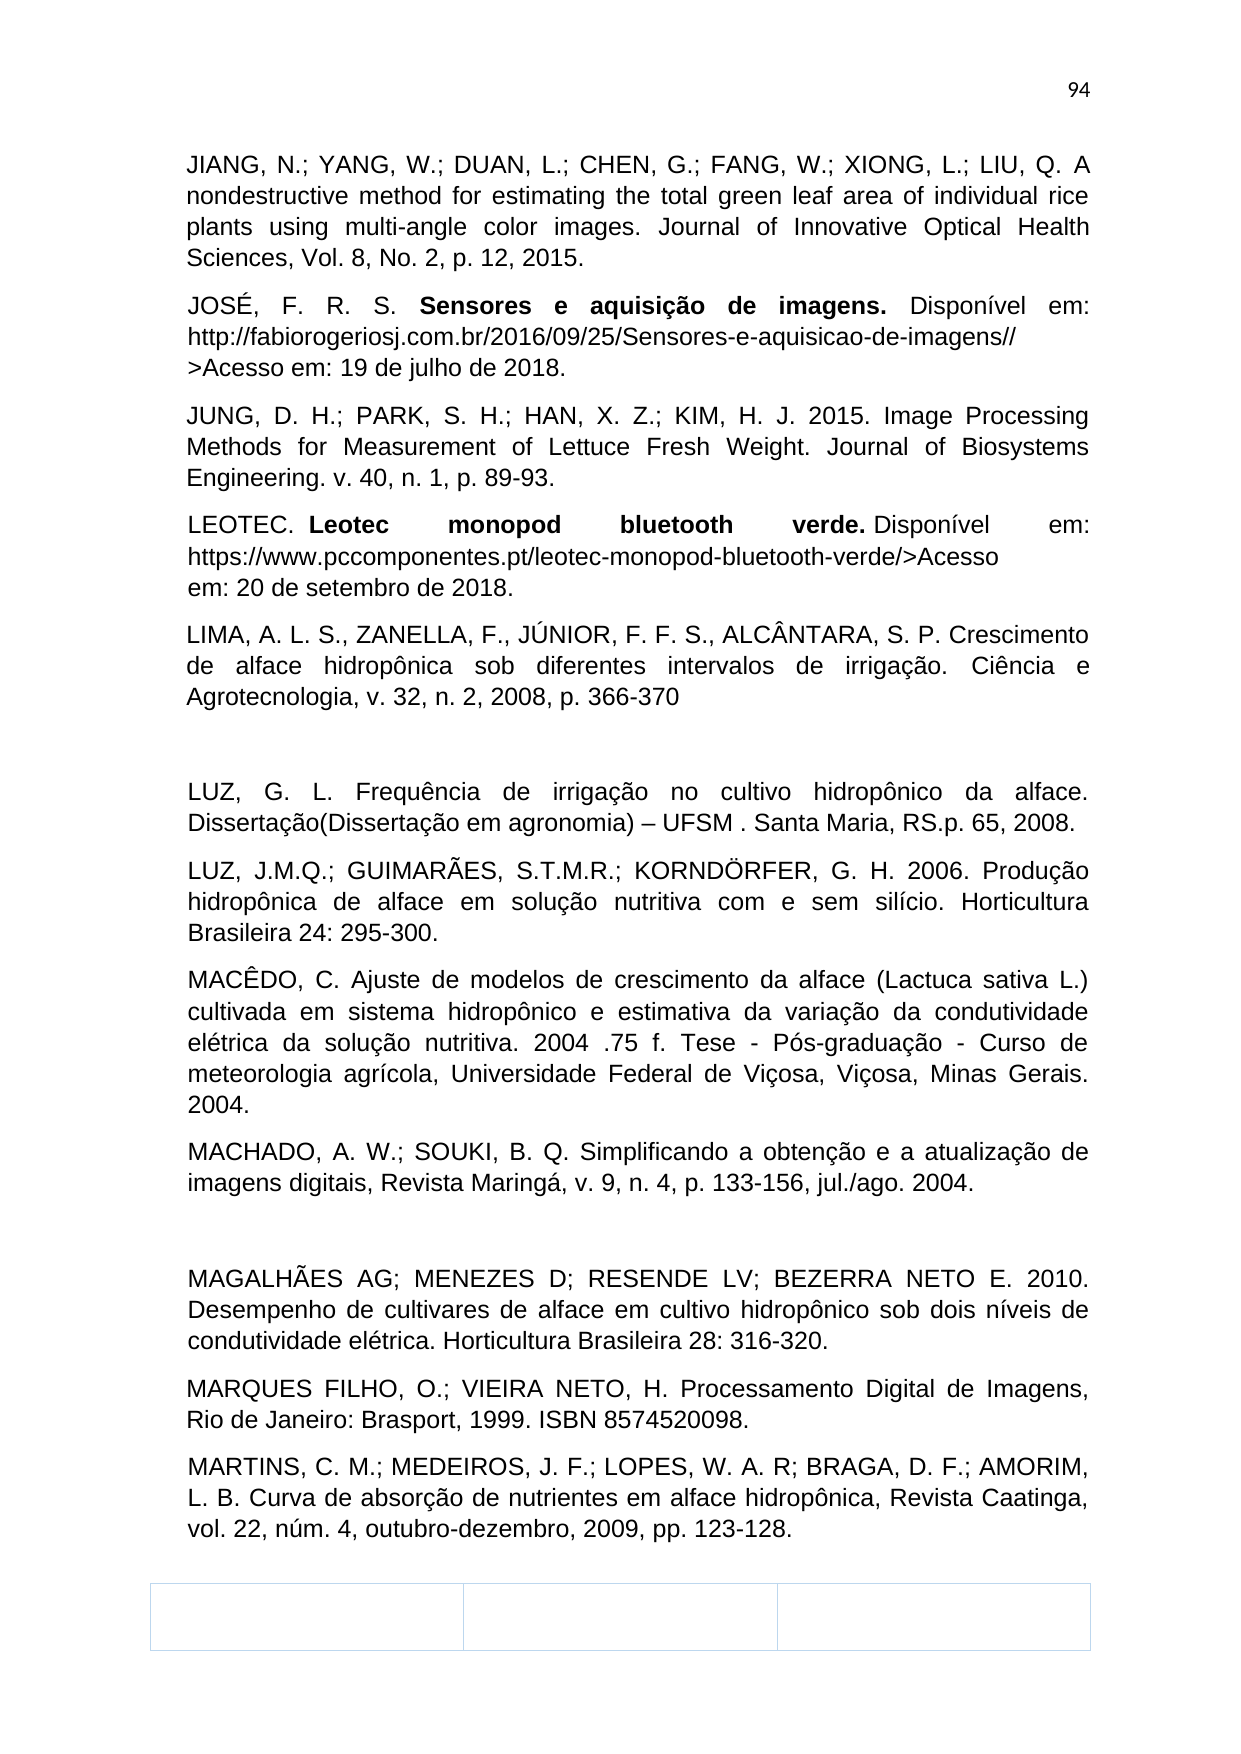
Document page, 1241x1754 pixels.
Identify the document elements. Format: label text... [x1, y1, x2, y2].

text JOSÉ, F. R. S. Sensores e aquisição de imagens. Disponível em: http://fabiorogeriosj.com.br/2016/09/25/Sensores-e-aquisicao-de-imagens//>Acesso em: 19 de julho de 2018. [187, 291, 1090, 382]
text MARQUES FILHO, O.; VIEIRA NETO, H. Processamento Digital de Imagens, Rio de Janeiro: Brasport, 1999. ISBN 8574520098. [186, 1373, 1090, 1433]
text LUZ, J.M.Q.; GUIMARÃES, S.T.M.R.; KORNDÖRFER, G. H. 2006. Produção hidropônica de alface em solução nutritiva com e sem silício. Horticultura Brasileira 24: 295-300. [187, 856, 1090, 946]
text JIANG, N.; YANG, W.; DUAN, L.; CHEN, G.; FANG, W.; XIONG, L.; LIU, Q. A nondestructive method for estimating the total green leaf area of individual rice plants using multi-angle color images. Journal of Innovative Optical Health Sciences, Vol. 8, No. 2, p. 12, 2015. [186, 150, 1090, 181]
text JIANG, N.; YANG, W.; DUAN, L.; CHEN, G.; FANG, W.; XIONG, L.; LIU, Q. A nondestructive method for estimating the total green leaf area of individual rice plants using multi-angle color images. Journal of Innovative Optical Health Sciences, Vol. 8, No. 2, p. 12, 2015. [186, 210, 1090, 272]
text JUNG, D. H.; PARK, S. H.; HAN, X. Z.; KIM, H. J. 2015. Image Processing Methods for Measurement of Lettuce Fresh Weight. Journal of Biosystems Engineering. v. 40, n. 1, p. 89-93. [186, 401, 1090, 491]
text MAGALHÃES AG; MENEZES D; RESENDE LV; BEZERRA NETO E. 2010. Desempenho de cultivares de alface em cultivo hidropônico sob dois níveis de condutividade elétrica. Horticultura Brasileira 28: 316-320. [187, 1264, 1090, 1354]
text LIMA, A. L. S., ZANELLA, F., JÚNIOR, F. F. S., ALCÂNTARA, S. P. Crescimento de alface hidropônica sob diferentes intervalos de irrigação. Ciência e Agrotecnologia, v. 32, n. 2, 2008, p. 366-370 [186, 620, 1090, 711]
text LEOTEC. Leotec monopod bluetooth verde. Disponível em: https://www.pccomponentes.pt/leotec-monopod-bluetooth-verde/>Acesso em: 20 de setembro de 2018. [187, 510, 1090, 601]
text MACÊDO, C. Ajuste de modelos de crescimento da alface (Lactuca sativa L.) cultivada em sistema hidropônico e estimativa da variação da condutividade elétrica da solução nutritiva. 2004 .75 f. Tese - Pós-graduação - Curso de meteorologia agrícola, Universidade Federal de Viçosa, Viçosa, Minas Gerais. 2004. [187, 965, 1090, 1118]
text MACHADO, A. W.; SOUKI, B. Q. Simplificando a obtenção e a atualização de imagens digitais, Revista Maringá, v. 9, n. 4, p. 133-156, jul./ago. 2004. [187, 1137, 1090, 1197]
text LUZ, G. L. Frequência de irrigação no cultivo hidropônico da alface. Dissertação(Dissertação em agronomia) – UFSM . Santa Maria, RS.p. 65, 2008. [187, 777, 1090, 837]
text MARTINS, C. M.; MEDEIROS, J. F.; LOPES, W. A. R; BRAGA, D. F.; AMORIM, L. B. Curva de absorção de nutrientes em alface hidropônica, Revista Caatinga, vol. 22, núm. 4, outubro-dezembro, 2009, pp. 123-128. [187, 1452, 1090, 1543]
